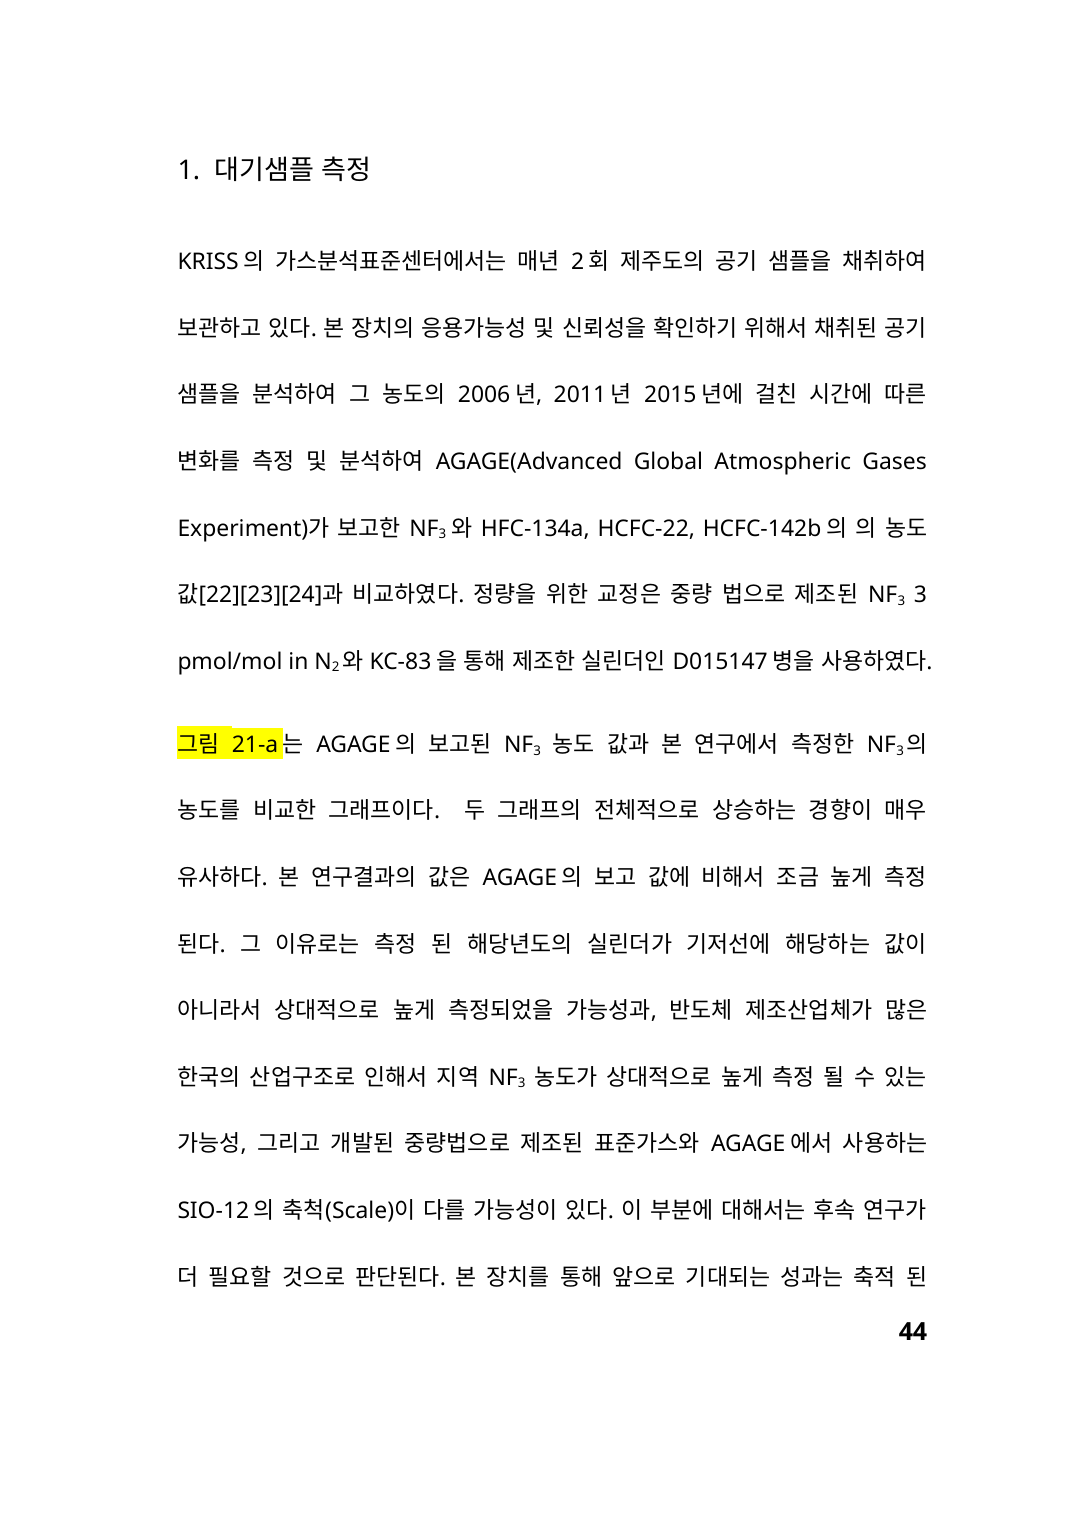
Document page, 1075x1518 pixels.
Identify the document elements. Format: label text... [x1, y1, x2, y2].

text 1. 대기샘플 측정 [177, 148, 927, 187]
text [177, 726, 927, 1292]
text KRISS의 가스분석표준센터에서는 매년 2회 제주도의 공기 샘플을 채취하여 보관하고 있다. 본 장치의 응용가능성 및 신뢰성을 확인하기 위해서 채취된 공기 샘플을 분석하여 그 농도의 2006년, 2011년 2015년에 걸친 시간에 따른 변화를 측정 및 분석하여 AGAGE(Advanced Global Atmospheric Gases Experiment)가 보고한 NF3 와 HFC-134a, HCFC-22, HCFC-142b의 의 농도 값[22][23][24]과 비교하였다. 정량을 위한 교정은 중량 법으로 제조된 NF3 3 pmol/mol in N2와 KC-83을 통해 제조한 실린더인 D015147병을 사용하였다. [177, 243, 927, 676]
